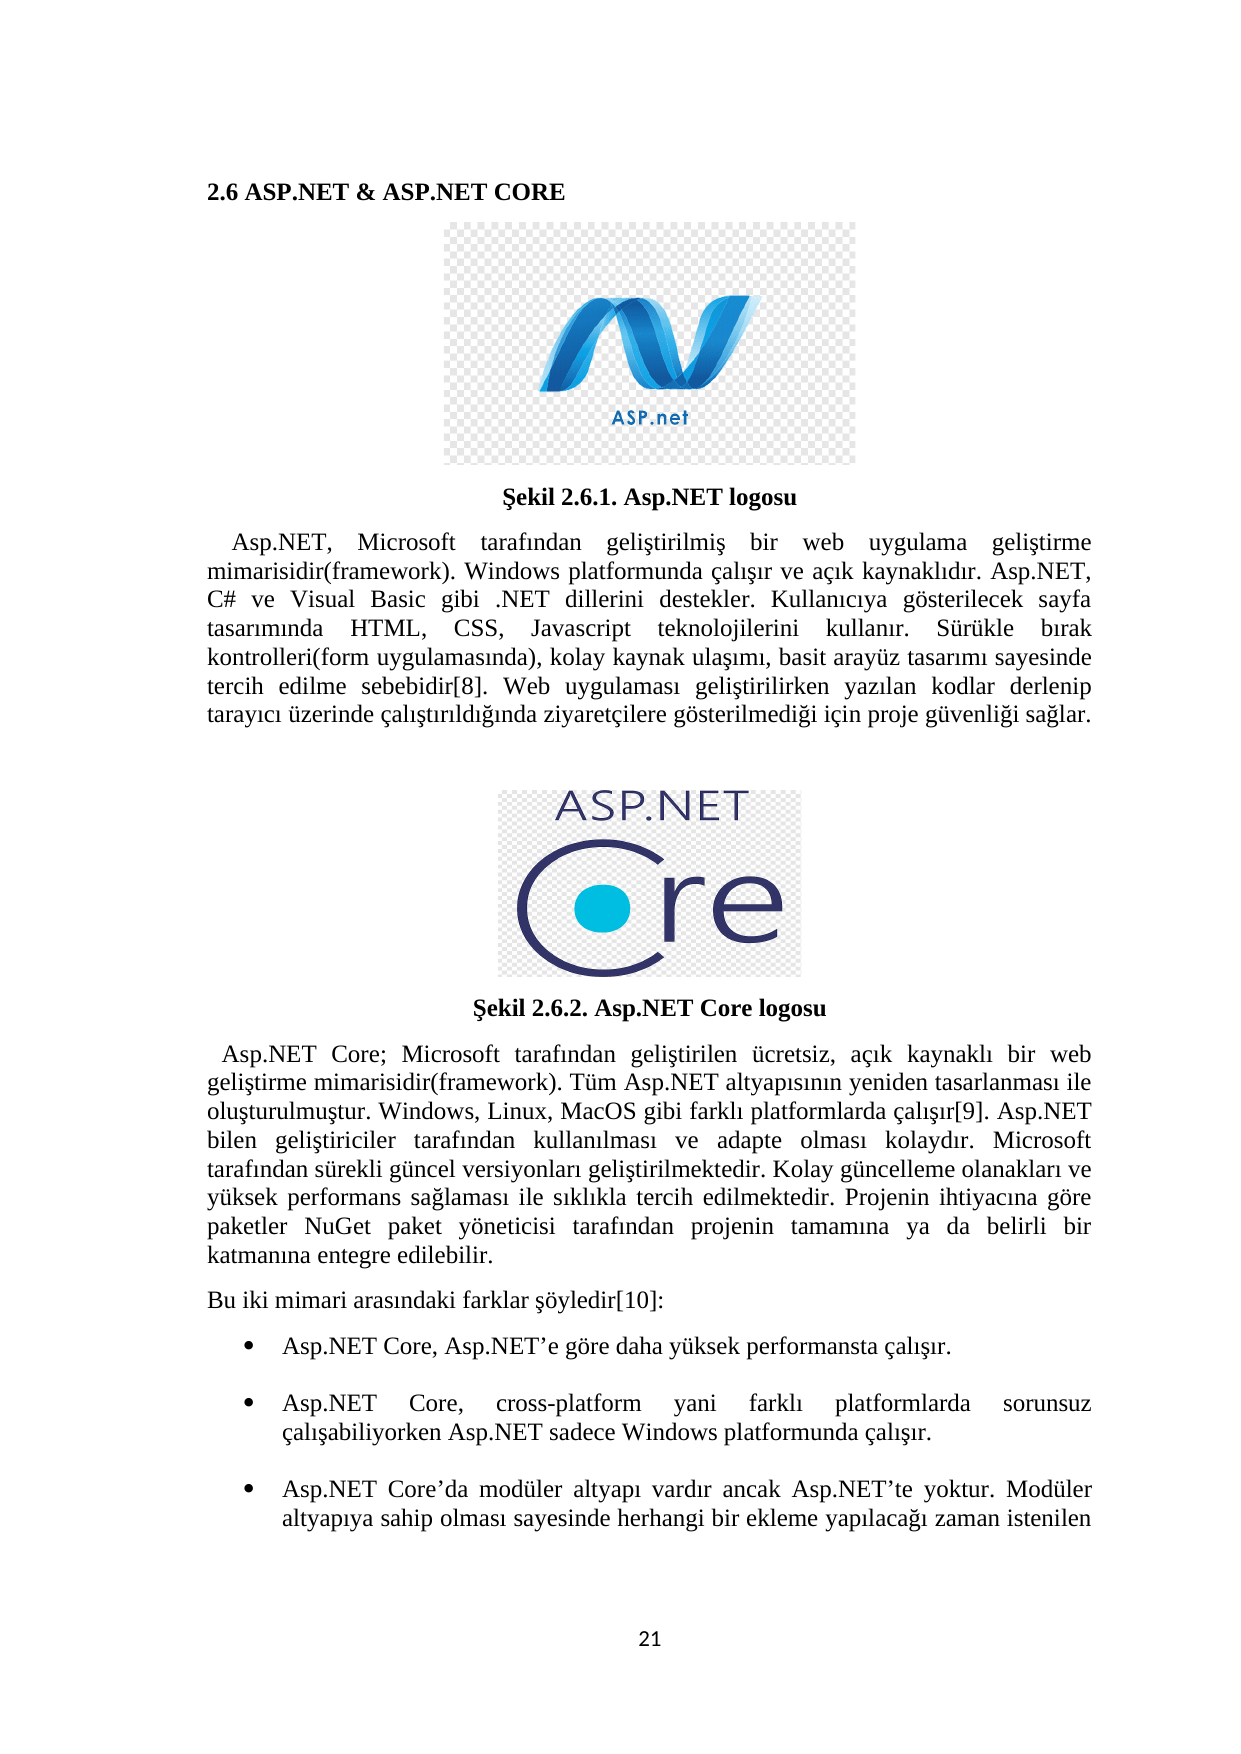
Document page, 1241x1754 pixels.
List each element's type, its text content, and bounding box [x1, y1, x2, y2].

text 2.6 ASP.NET & ASP.NET CORE [207, 177, 1092, 206]
text Şekil 2.6.2. Asp.NET Core logosu [207, 993, 1092, 1022]
text Asp.NET Core; Microsoft tarafından geliştirilen ücretsiz, açık kaynaklı bir web geliştirme mimarisidir(framework). Tüm Asp.NET altyapısının yeniden tasarlanması ile oluşturulmuştur. Windows, Linux, MacOS gibi farklı platformlarda çalışır[9]. Asp.NET bilen geliştiriciler tarafından kullanılması ve adapte olması kolaydır. Microsoft tarafından sürekli güncel versiyonları geliştirilmektedir. Kolay güncelleme olanakları ve yüksek performans sağlaması ile sıklıkla tercih edilmektedir. Projenin ihtiyacına göre paketler NuGet paket yöneticisi tarafından projenin tamamına ya da belirli bir katmanına entegre edilebilir. [207, 1039, 1092, 1269]
list Asp.NET Core, cross-platform yani farklı platformlarda sorunsuz çalışabiliyorken Asp.NET sadece Windows platformunda çalışır. [244, 1388, 1092, 1446]
text Asp.NET, Microsoft tarafından geliştirilmiş bir web uygulama geliştirme mimarisidir(framework). Windows platformunda çalışır ve açık kaynaklıdır. Asp.NET, C# ve Visual Basic gibi .NET dillerini destekler. Kullanıcıya gösterilecek sayfa tasarımında HTML, CSS, Javascript teknolojilerini kullanır. Sürükle bırak kontrolleri(form uygulamasında), kolay kaynak ulaşımı, basit arayüz tasarımı sayesinde tercih edilme sebebidir[8]. Web uygulaması geliştirilirken yazılan kodlar derlenip tarayıcı üzerinde çalıştırıldığında ziyaretçilere gösterilmediği için proje güvenliği sağlar. [207, 527, 1092, 728]
text Bu iki mimari arasındaki farklar şöyledir[10]: [207, 1285, 1092, 1314]
text Şekil 2.6.1. Asp.NET logosu [207, 482, 1092, 510]
picture [443, 222, 856, 465]
list Asp.NET Core, Asp.NET’e göre daha yüksek performansta çalışır. [244, 1331, 1092, 1359]
picture [497, 790, 802, 977]
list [244, 1474, 1092, 1532]
